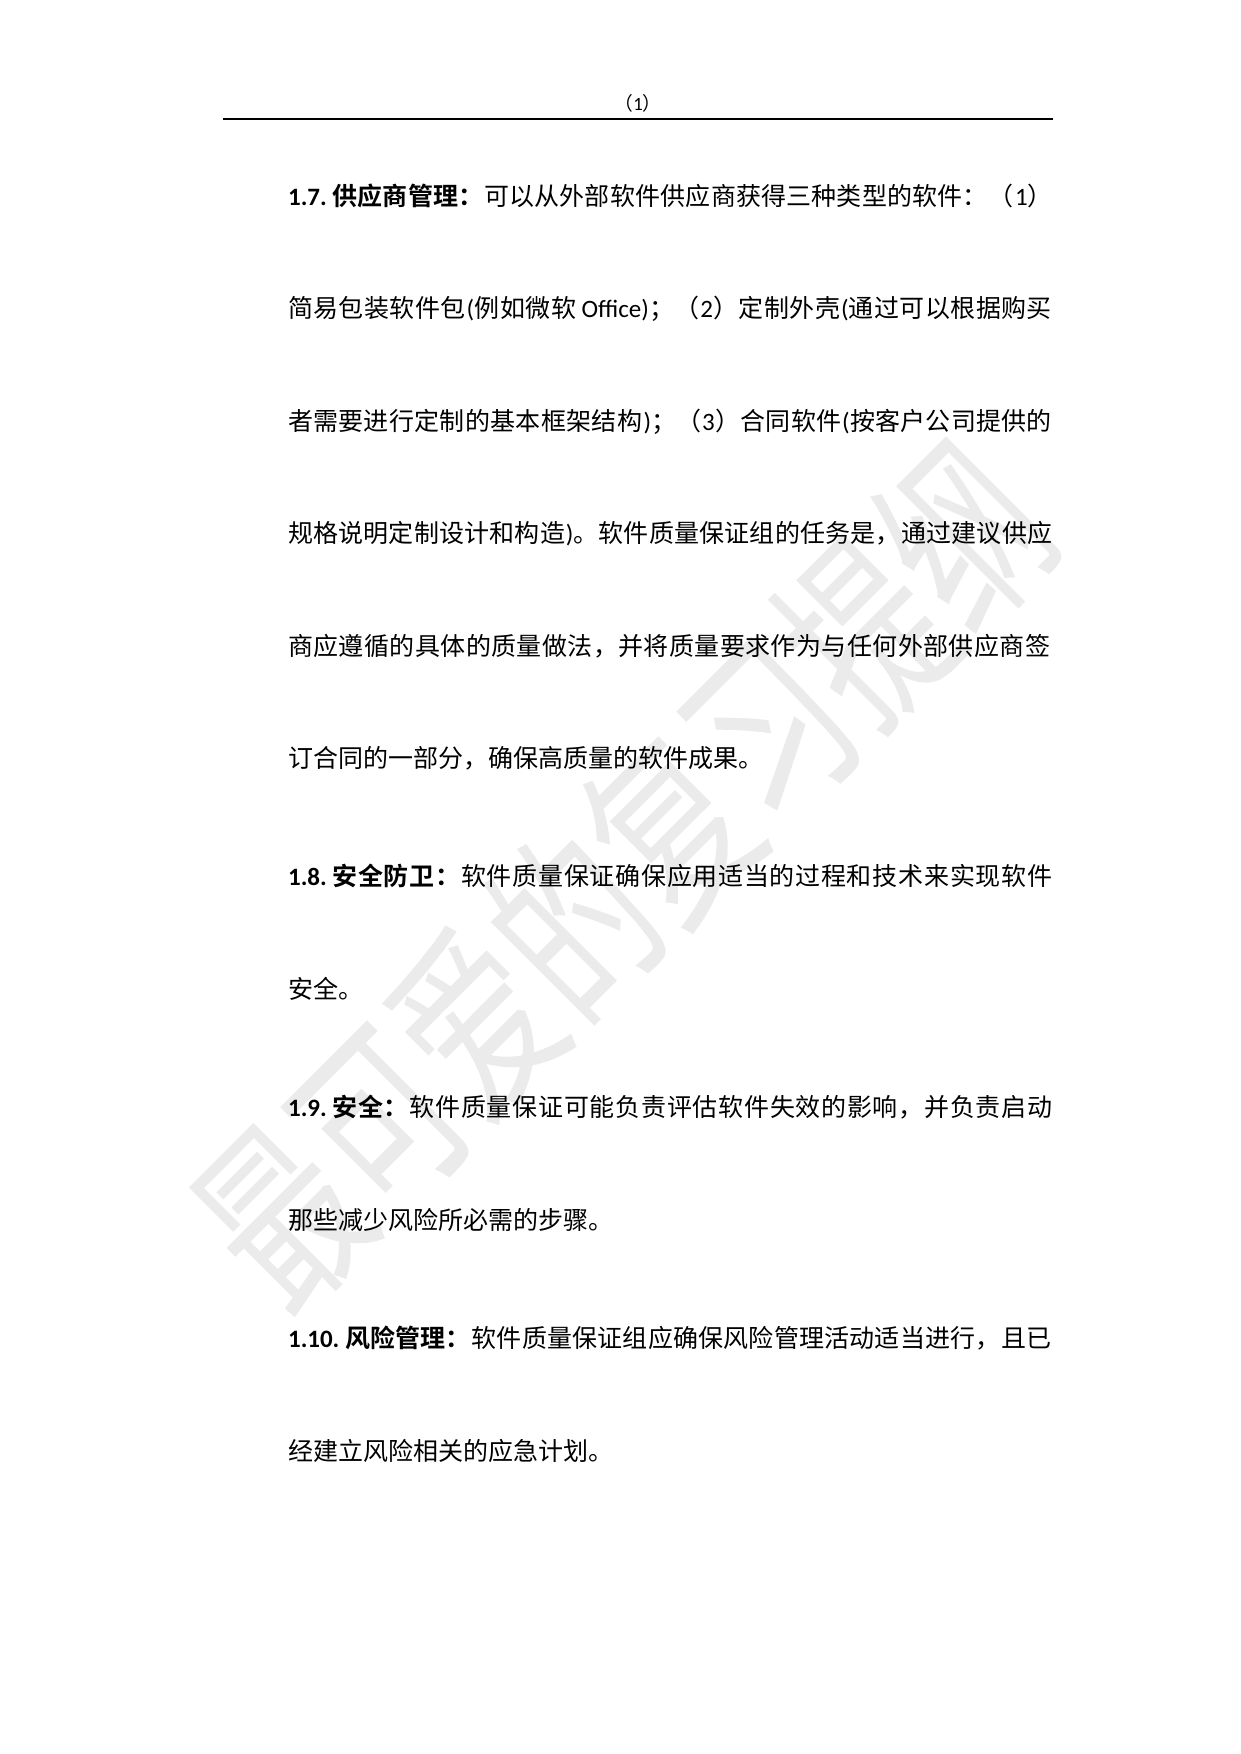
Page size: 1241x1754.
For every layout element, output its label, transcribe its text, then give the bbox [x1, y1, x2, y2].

subtitle 风险管理：软件质量保证组应确保风险管理活动适当进行，且已经建立风险相关的应急计划。 [288, 1304, 1053, 1482]
subtitle 供应商管理：可以从外部软件供应商获得三种类型的软件：（1）简易包装软件包(例如微软Office)；（2）定制外壳(通过可以根据购买者需要进行定制的基本框架结构)；（3）合同软件(按客户公司提供的规格说明定制设计和构造)。软件质量保证组的任务是，通过建议供应商应遵循的具体的质量做法，并将质量要求作为与任何外部供应商签订合同的一部分，确保高质量的软件成果。 [288, 162, 1053, 789]
subtitle 安全：软件质量保证可能负责评估软件失效的影响，并负责启动那些减少风险所必需的步骤。 [288, 1073, 1053, 1251]
subtitle 安全防卫：软件质量保证确保应用适当的过程和技术来实现软件安全。 [288, 842, 1053, 1020]
